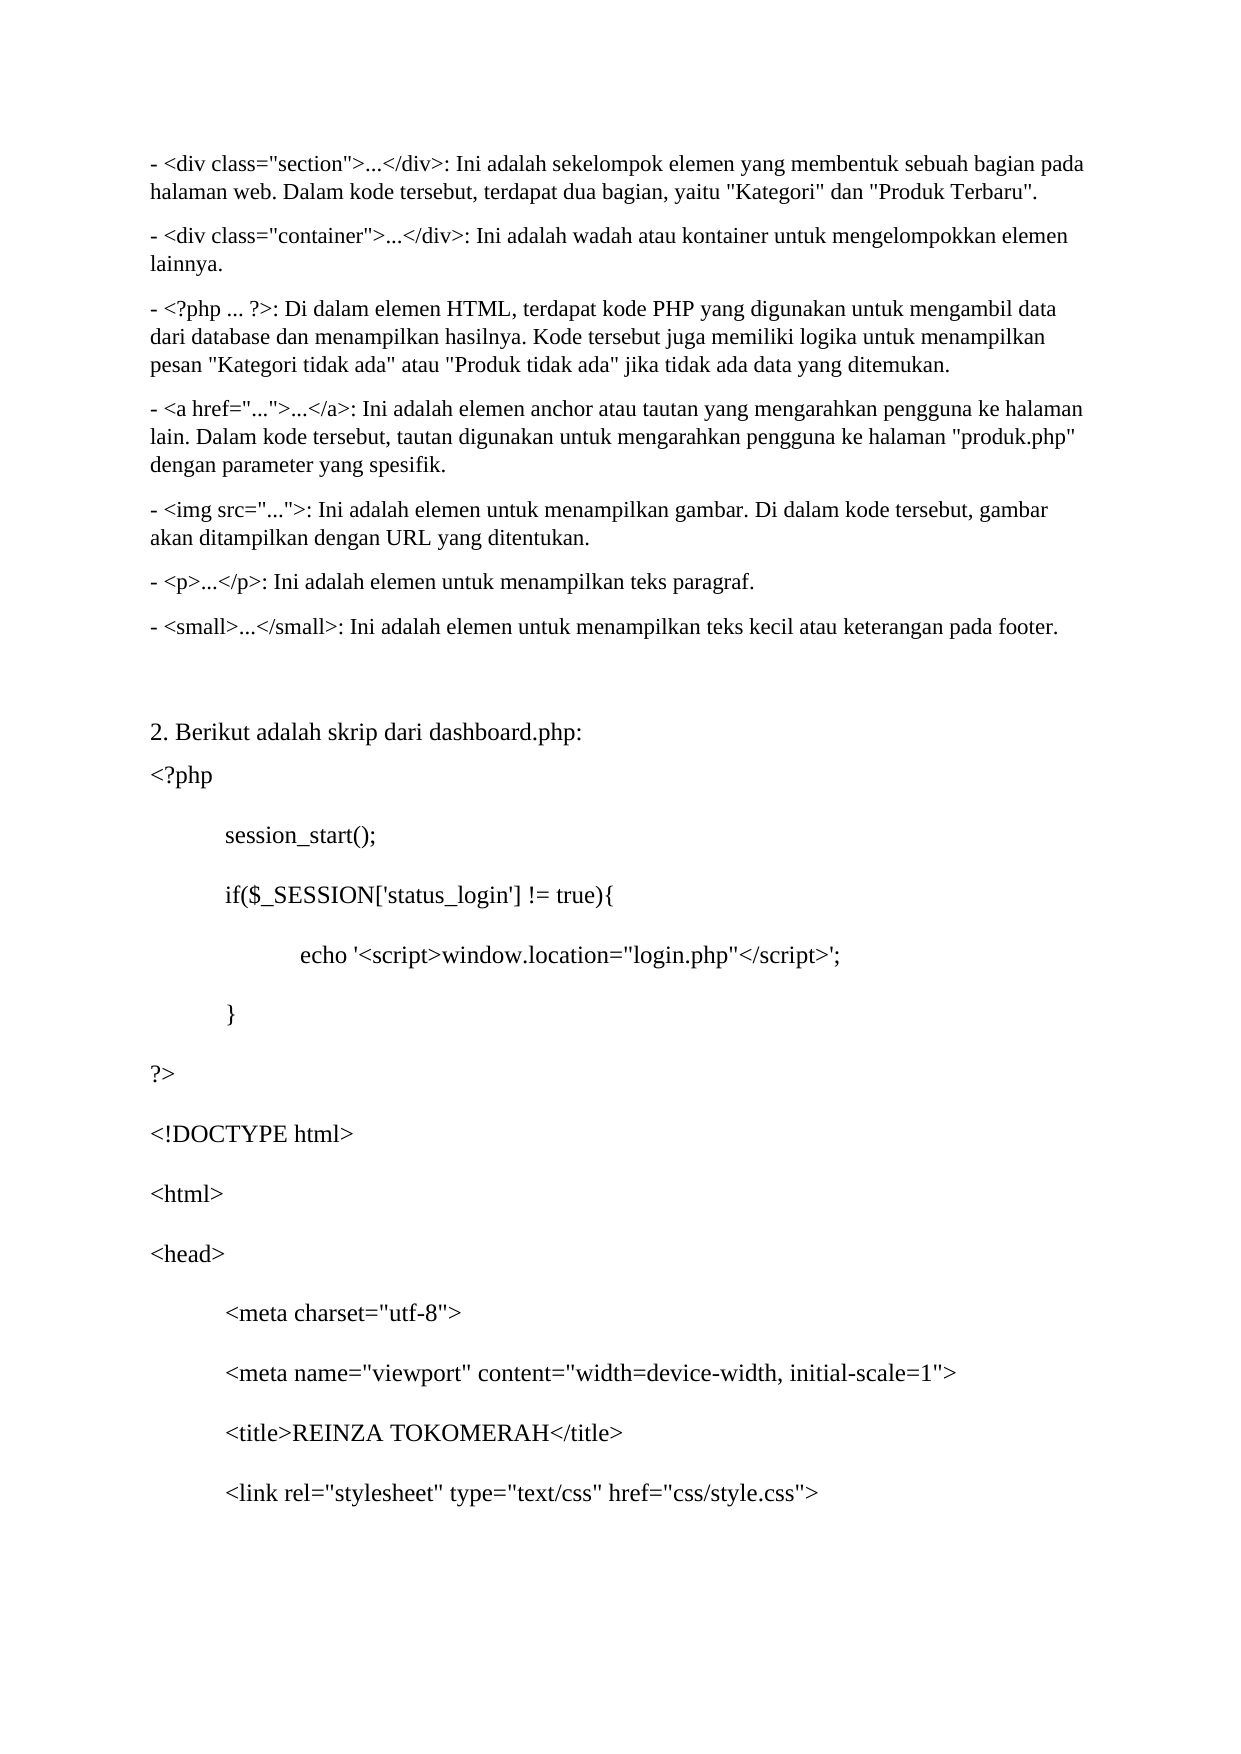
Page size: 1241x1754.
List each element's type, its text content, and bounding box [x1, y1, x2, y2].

text - <img src="...">: Ini adalah elemen untuk menampilkan gambar. Di dalam kode tersebut, gambar akan ditampilkan dengan URL yang ditentukan. [150, 496, 1090, 550]
text <meta name="viewport" content="width=device-width, initial-scale=1"> [150, 1358, 1090, 1387]
text - <p>...</p>: Ini adalah elemen untuk menampilkan teks paragraf. [150, 568, 1090, 595]
text } [150, 999, 1090, 1028]
text session_start(); [150, 820, 1090, 849]
text <meta charset="utf-8"> [150, 1298, 1090, 1327]
text <title>REINZA TOKOMERAH</title> [150, 1418, 1090, 1447]
text <html> [150, 1179, 1090, 1208]
text - <div class="section">...</div>: Ini adalah sekelompok elemen yang membentuk sebuah bagian pada halaman web. Dalam kode tersebut, terdapat dua bagian, yaitu "Kategori" dan "Produk Terbaru". [150, 150, 1090, 204]
text ?> [150, 1059, 1090, 1088]
text <link rel="stylesheet" type="text/css" href="css/style.css"> [150, 1478, 1090, 1507]
text 2. Berikut adalah skrip dari dashboard.php: <?php [150, 717, 1090, 789]
text - <div class="container">...</div>: Ini adalah wadah atau kontainer untuk mengelompokkan elemen lainnya. [150, 222, 1090, 277]
text - <a href="...">...</a>: Ini adalah elemen anchor atau tautan yang mengarahkan pengguna ke halaman lain. Dalam kode tersebut, tautan digunakan untuk mengarahkan pengguna ke halaman "produk.php" dengan parameter yang spesifik. [150, 395, 1090, 478]
text if($_SESSION['status_login'] != true){ [150, 880, 1090, 909]
text - <?php ... ?>: Di dalam elemen HTML, terdapat kode PHP yang digunakan untuk mengambil data dari database dan menampilkan hasilnya. Kode tersebut juga memiliki logika untuk menampilkan pesan "Kategori tidak ada" atau "Produk tidak ada" jika tidak ada data yang ditemukan. [150, 295, 1090, 377]
text - <small>...</small>: Ini adalah elemen untuk menampilkan teks kecil atau keterangan pada footer. [150, 613, 1090, 639]
text echo '<script>window.location="login.php"</script>'; [150, 940, 1090, 968]
text <head> [150, 1239, 1090, 1267]
text <!DOCTYPE html> [150, 1119, 1090, 1148]
